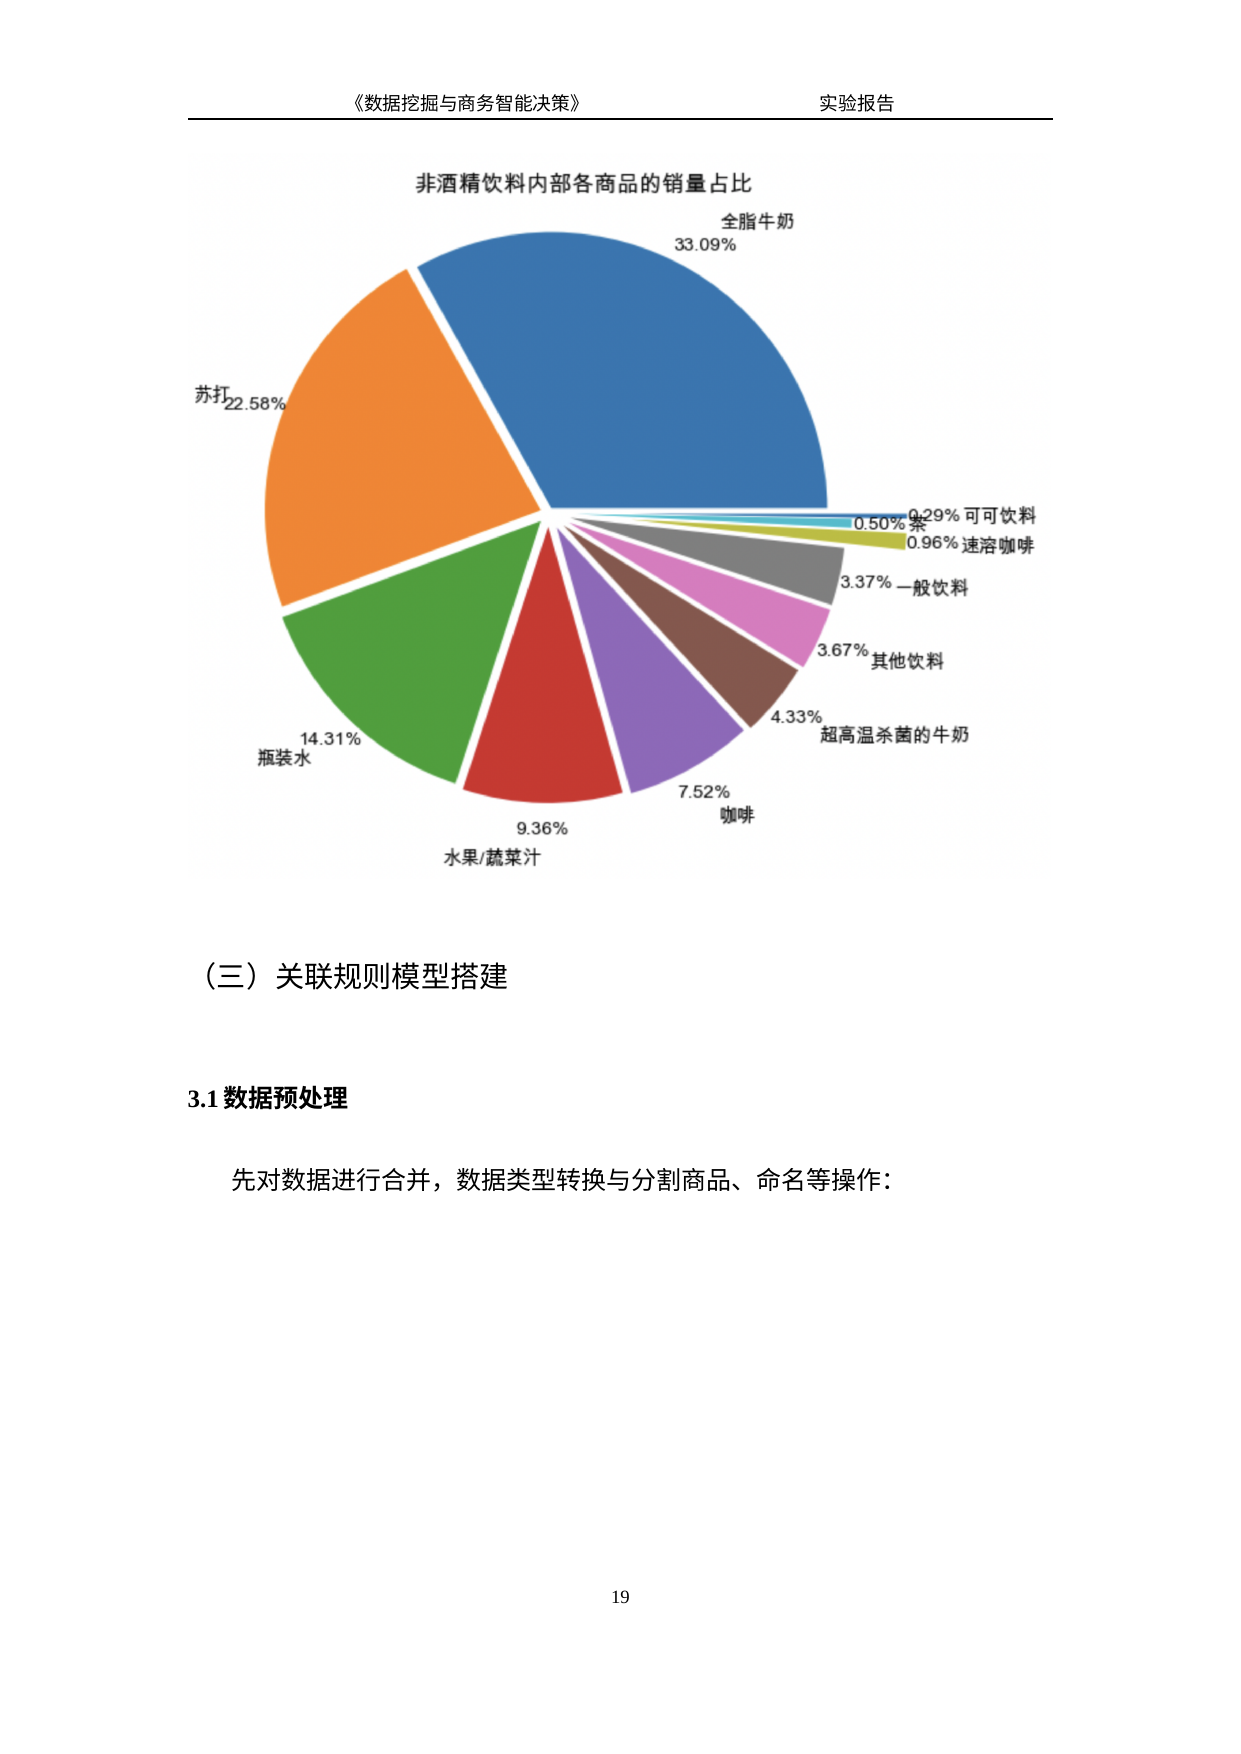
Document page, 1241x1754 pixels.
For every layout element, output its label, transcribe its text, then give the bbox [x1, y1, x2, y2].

text 3.1数据预处理 [187, 1065, 1053, 1130]
list 先对数据进行合并，数据类型转换与分割商品、命名等操作： [187, 1147, 1053, 1212]
subtitle （三）关联规则模型搭建 [187, 942, 1053, 1007]
picture [187, 153, 1052, 879]
